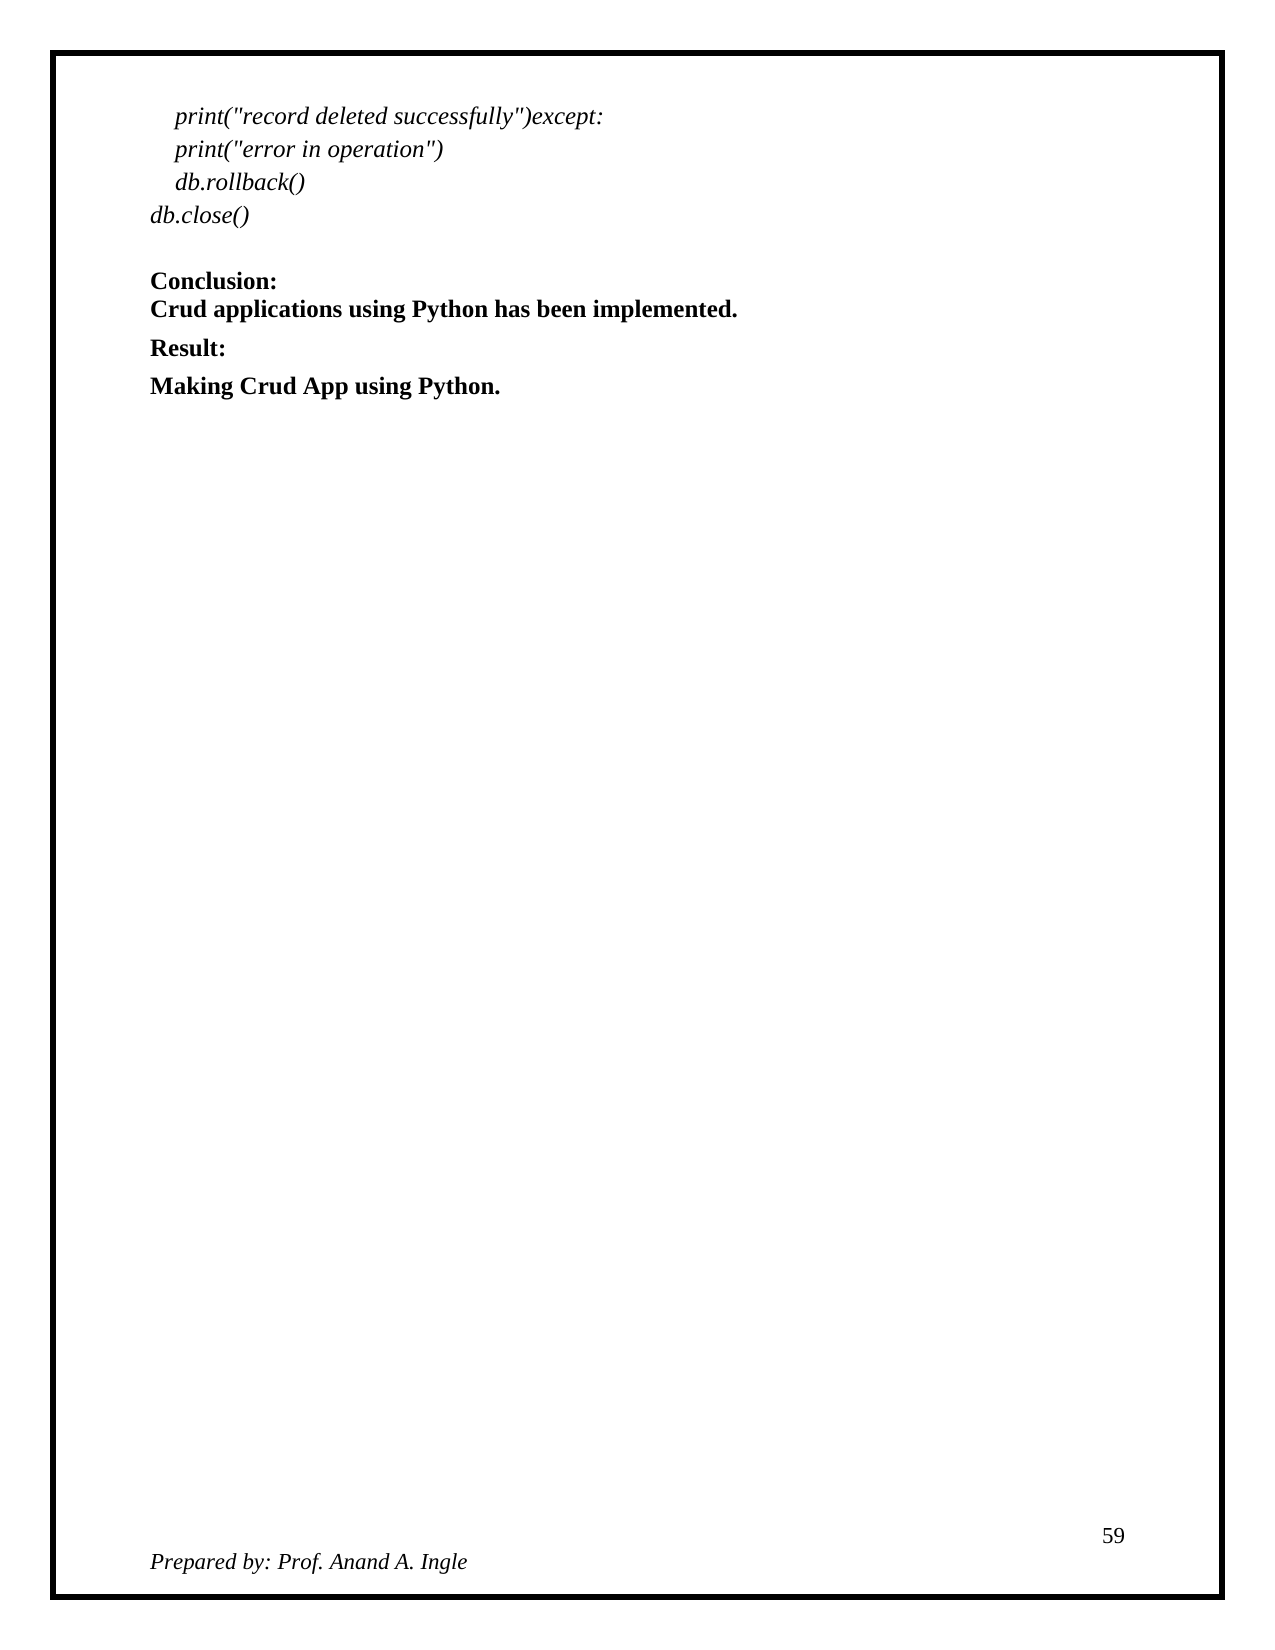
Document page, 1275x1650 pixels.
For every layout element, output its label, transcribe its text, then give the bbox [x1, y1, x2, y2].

text print("record deleted successfully")except: print("error in operation") [175, 101, 606, 163]
text Conclusion: [150, 266, 1217, 294]
text Crud applications using Python has been implemented. [150, 294, 1217, 323]
text db.rollback() db.close() [150, 167, 307, 229]
text Making Crud App using Python. [150, 371, 1217, 399]
text Result: [150, 333, 1217, 361]
